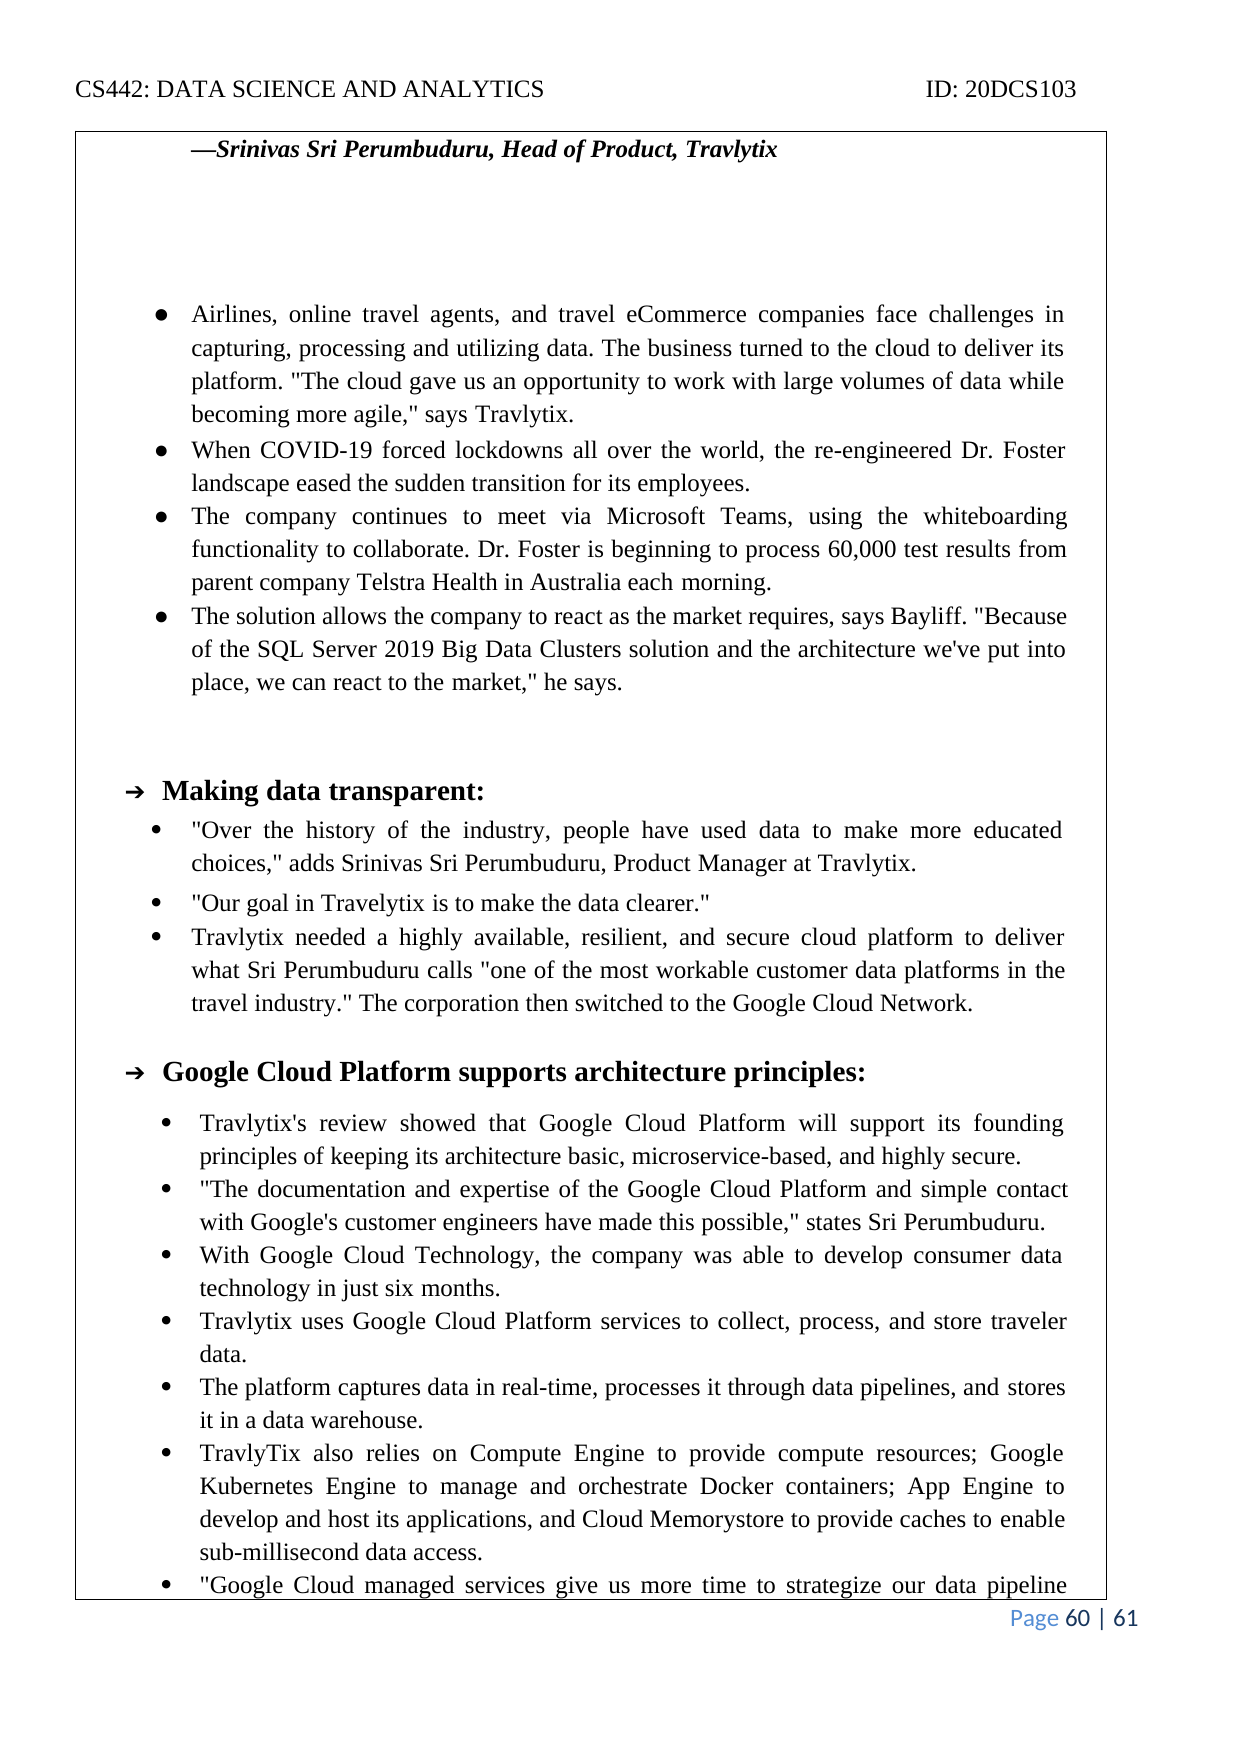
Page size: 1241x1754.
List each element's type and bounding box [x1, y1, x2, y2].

table_cell [76, 132, 1106, 1599]
